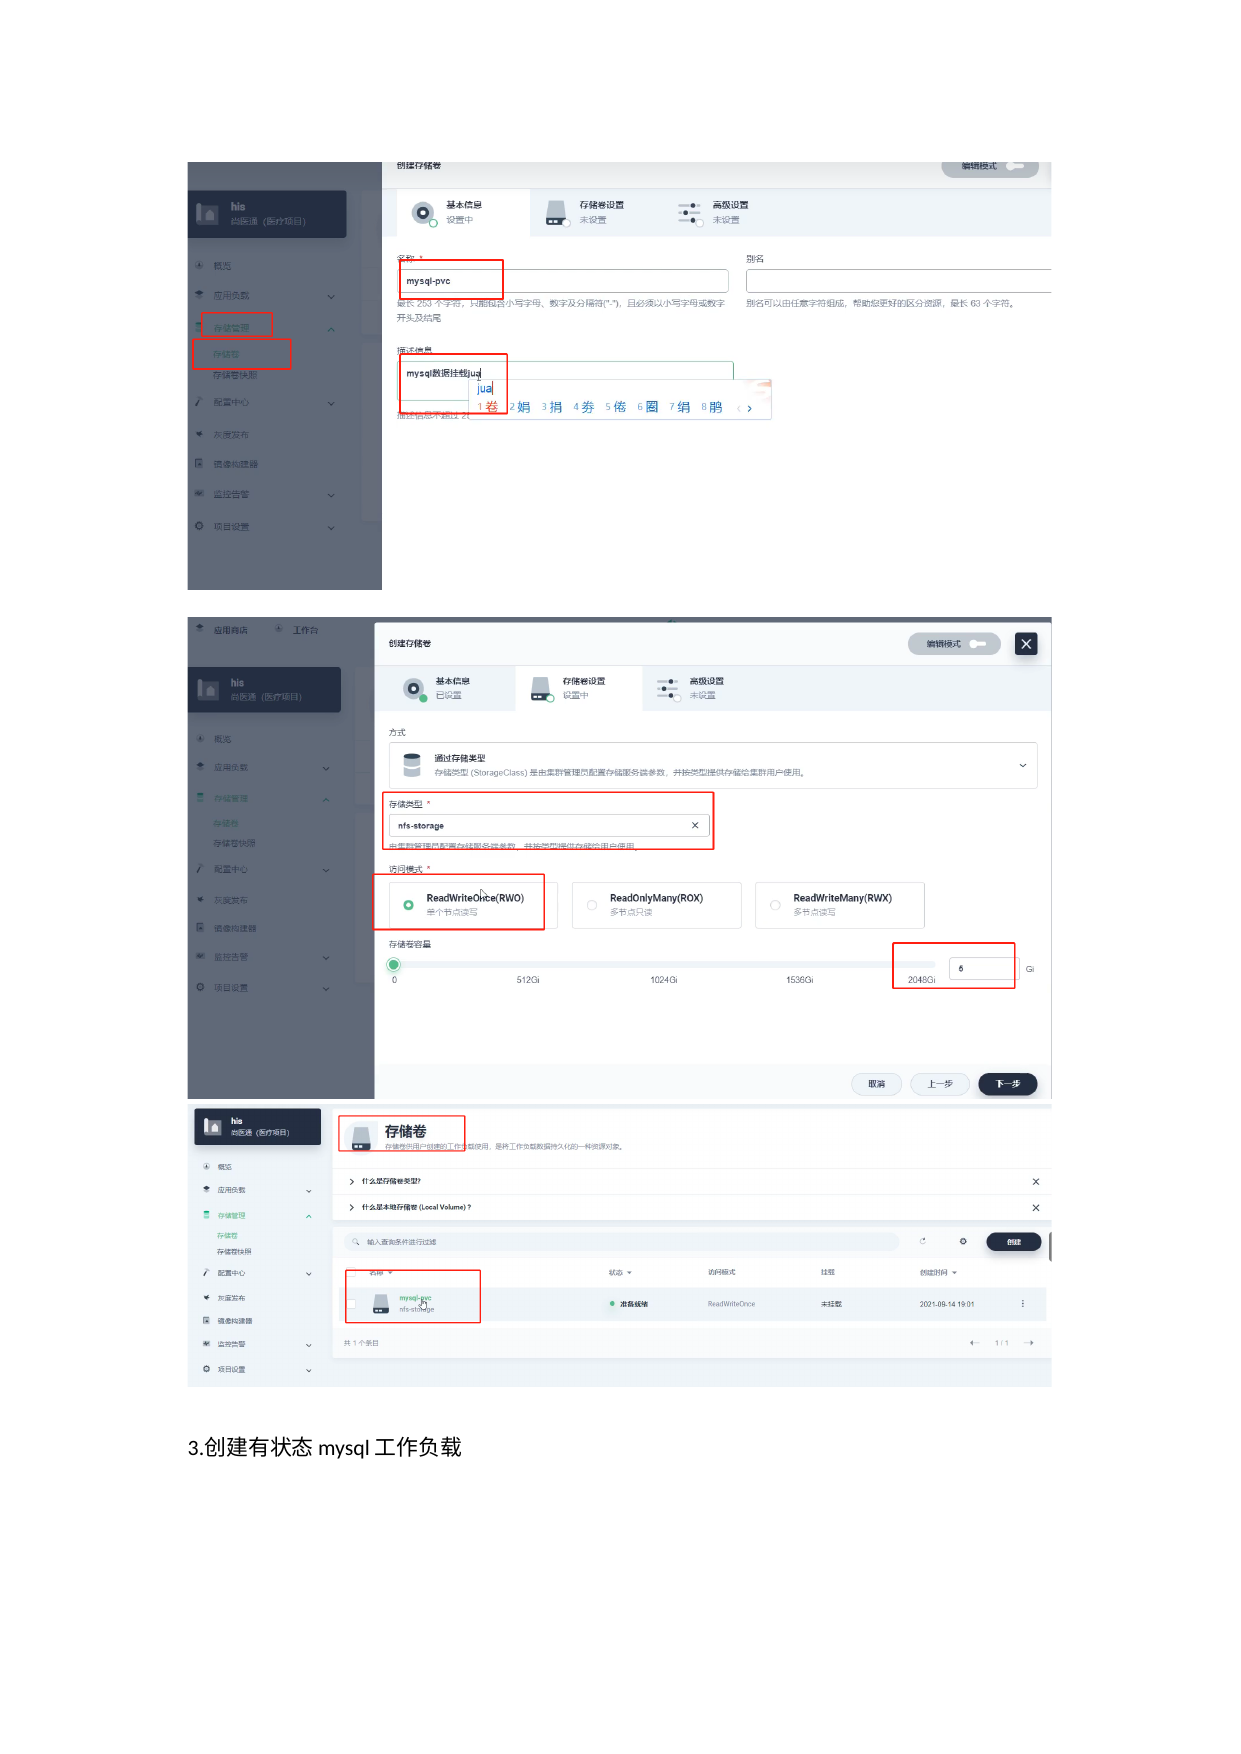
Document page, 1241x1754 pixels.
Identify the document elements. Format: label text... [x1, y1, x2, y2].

picture [187, 1104, 1052, 1387]
picture [187, 162, 1052, 590]
picture [187, 617, 1052, 1099]
text 3.创建有状态mysql工作负载 [187, 1429, 1053, 1462]
